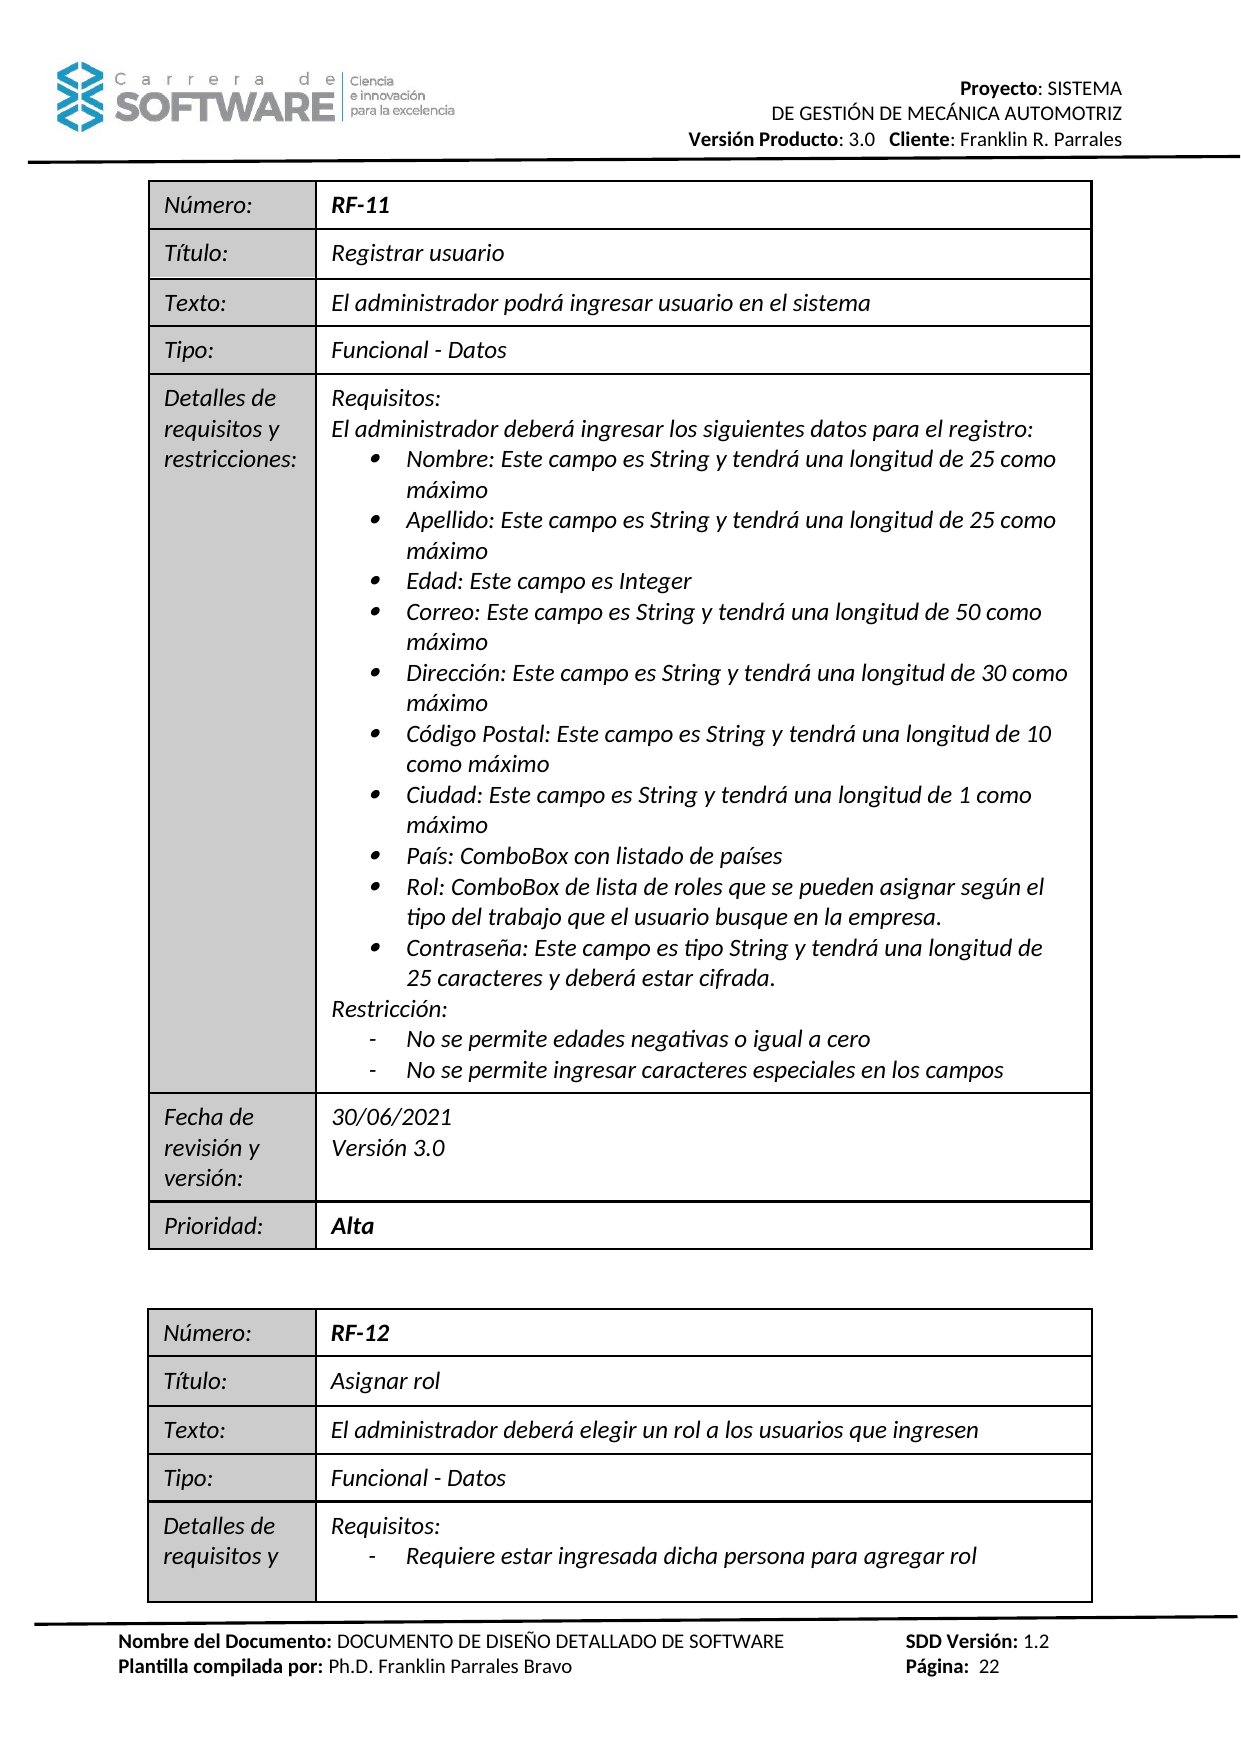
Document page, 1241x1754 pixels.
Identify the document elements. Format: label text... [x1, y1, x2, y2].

table_cell Asignar rol [317, 1357, 1091, 1405]
table_cell Tipo: [149, 1455, 315, 1500]
table_header Número: [150, 182, 315, 228]
table_cell Requisitos: El administrador deberá ingresar los siguientes datos para el registro: Nombre: Este campo es String y tendrá una longitud de 25 como máximo Apellido: Este campo es String y tendrá una longitud de 25 como máximo Edad: Este campo es Integer Correo: Este campo es String y tendrá una longitud de 50 como máximo Dirección: Este campo es String y tendrá una longitud de 30 como máximo Código Postal: Este campo es String y tendrá una longitud de 10 como máximo Ciudad: Este campo es String y tendrá una longitud de 1 como máximo País: ComboBox con listado de países Rol: ComboBox de lista de roles que se pueden asignar según el tipo del trabajo que el usuario busque en la empresa. Contraseña: Este campo es tipo String y tendrá una longitud de 25 caracteres y deberá estar cifrada. Restricción: No se permite edades negativas o igual a cero No se permite ingresar caracteres especiales en los campos [317, 375, 1090, 1092]
table_cell Texto: [149, 1407, 315, 1453]
table_cell Título: [149, 1357, 315, 1405]
table_cell Funcional - Datos [317, 327, 1090, 373]
table_cell Tipo: [150, 327, 315, 373]
table_cell El administrador podrá ingresar usuario en el sistema [317, 280, 1090, 325]
table_cell Fecha de revisión y versión: [150, 1094, 315, 1200]
table_cell 30/06/2021 Versión 3.0 [317, 1094, 1090, 1200]
table_cell Detalles de requisitos y restricciones: [150, 375, 315, 1092]
table_header RF-11 [317, 182, 1090, 228]
table_header RF-12 [317, 1310, 1091, 1355]
table_cell Funcional - Datos [317, 1455, 1091, 1500]
table_cell Texto: [150, 280, 315, 325]
table_cell Detalles de requisitos y restricciones: [149, 1503, 315, 1601]
table_cell Título: [150, 230, 315, 277]
table_cell Prioridad: [150, 1203, 315, 1248]
table_cell El administrador deberá elegir un rol a los usuarios que ingresen [317, 1407, 1091, 1453]
table_header Número: [149, 1310, 315, 1355]
table_cell Registrar usuario [317, 230, 1090, 277]
picture [46, 46, 461, 154]
table_cell Alta [317, 1203, 1090, 1248]
